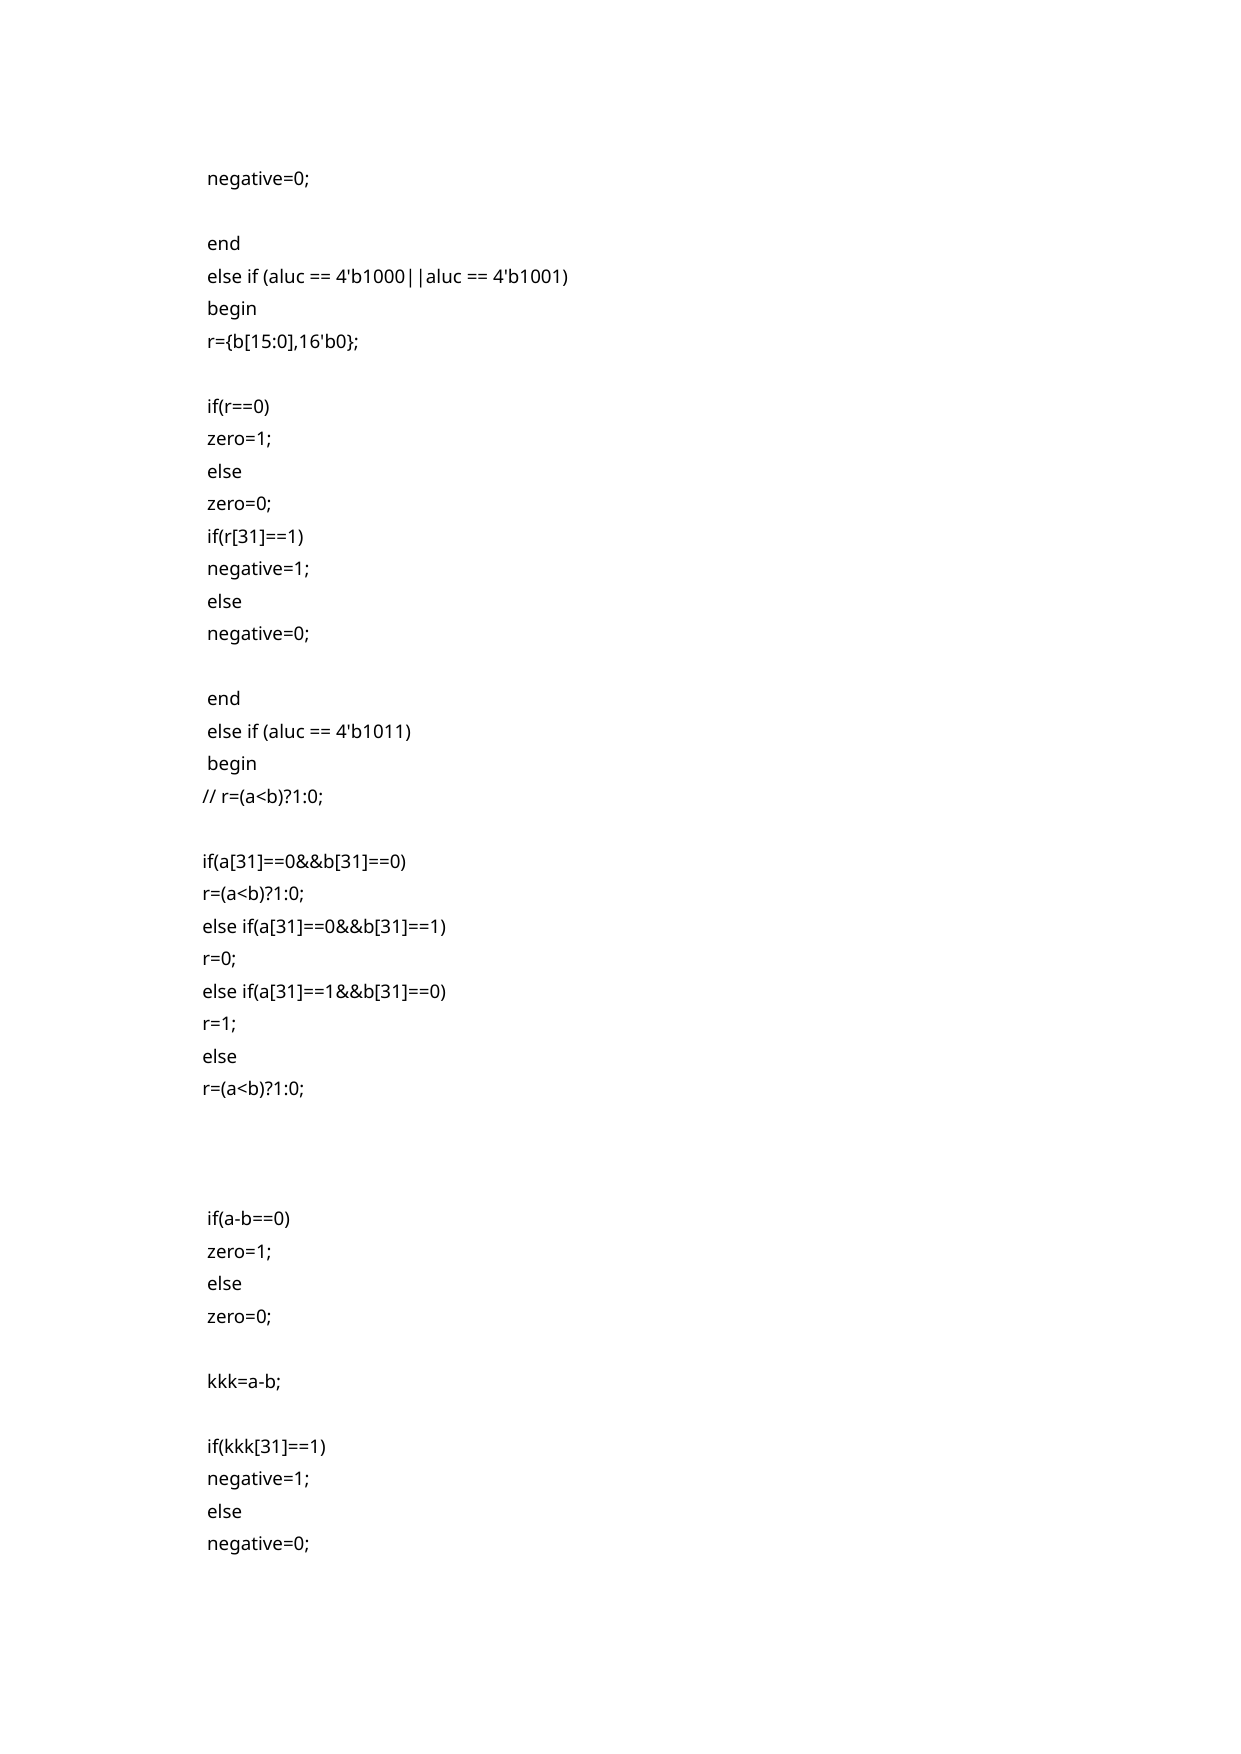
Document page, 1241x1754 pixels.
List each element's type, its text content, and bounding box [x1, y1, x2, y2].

text zero=1; [187, 1234, 1053, 1267]
text negative=1; [187, 552, 1053, 584]
text zero=0; [187, 1299, 1053, 1332]
text else if(a[31]==1&&b[31]==0) [187, 974, 1053, 1007]
text if(a-b==0) [187, 1202, 1053, 1234]
text begin [187, 747, 1053, 779]
text else [187, 454, 1053, 487]
text if(a[31]==0&&b[31]==0) [187, 844, 1053, 877]
text negative=1; [187, 1462, 1053, 1494]
text else [187, 584, 1053, 617]
text else [187, 1267, 1053, 1299]
text r=(a<b)?1:0; [187, 877, 1053, 909]
text r={b[15:0],16'b0}; [187, 324, 1053, 357]
text negative=0; [187, 1527, 1053, 1559]
text else [187, 1494, 1053, 1527]
text zero=0; [187, 487, 1053, 519]
text else if (aluc == 4'b1000||aluc == 4'b1001) [187, 259, 1053, 292]
text else if(a[31]==0&&b[31]==1) [187, 909, 1053, 942]
text else [187, 1039, 1053, 1072]
text kkk=a-b; [187, 1364, 1053, 1397]
text r=0; [187, 942, 1053, 974]
text end [187, 682, 1053, 714]
text end [187, 227, 1053, 259]
text negative=0; [187, 162, 1053, 194]
text else if (aluc == 4'b1011) [187, 714, 1053, 747]
text // r=(a<b)?1:0; [187, 779, 1053, 812]
text zero=1; [187, 422, 1053, 454]
text r=(a<b)?1:0; [187, 1072, 1053, 1104]
text if(r==0) [187, 389, 1053, 422]
text if(kkk[31]==1) [187, 1429, 1053, 1462]
text r=1; [187, 1007, 1053, 1039]
text negative=0; [187, 617, 1053, 649]
text begin [187, 292, 1053, 324]
text if(r[31]==1) [187, 519, 1053, 552]
